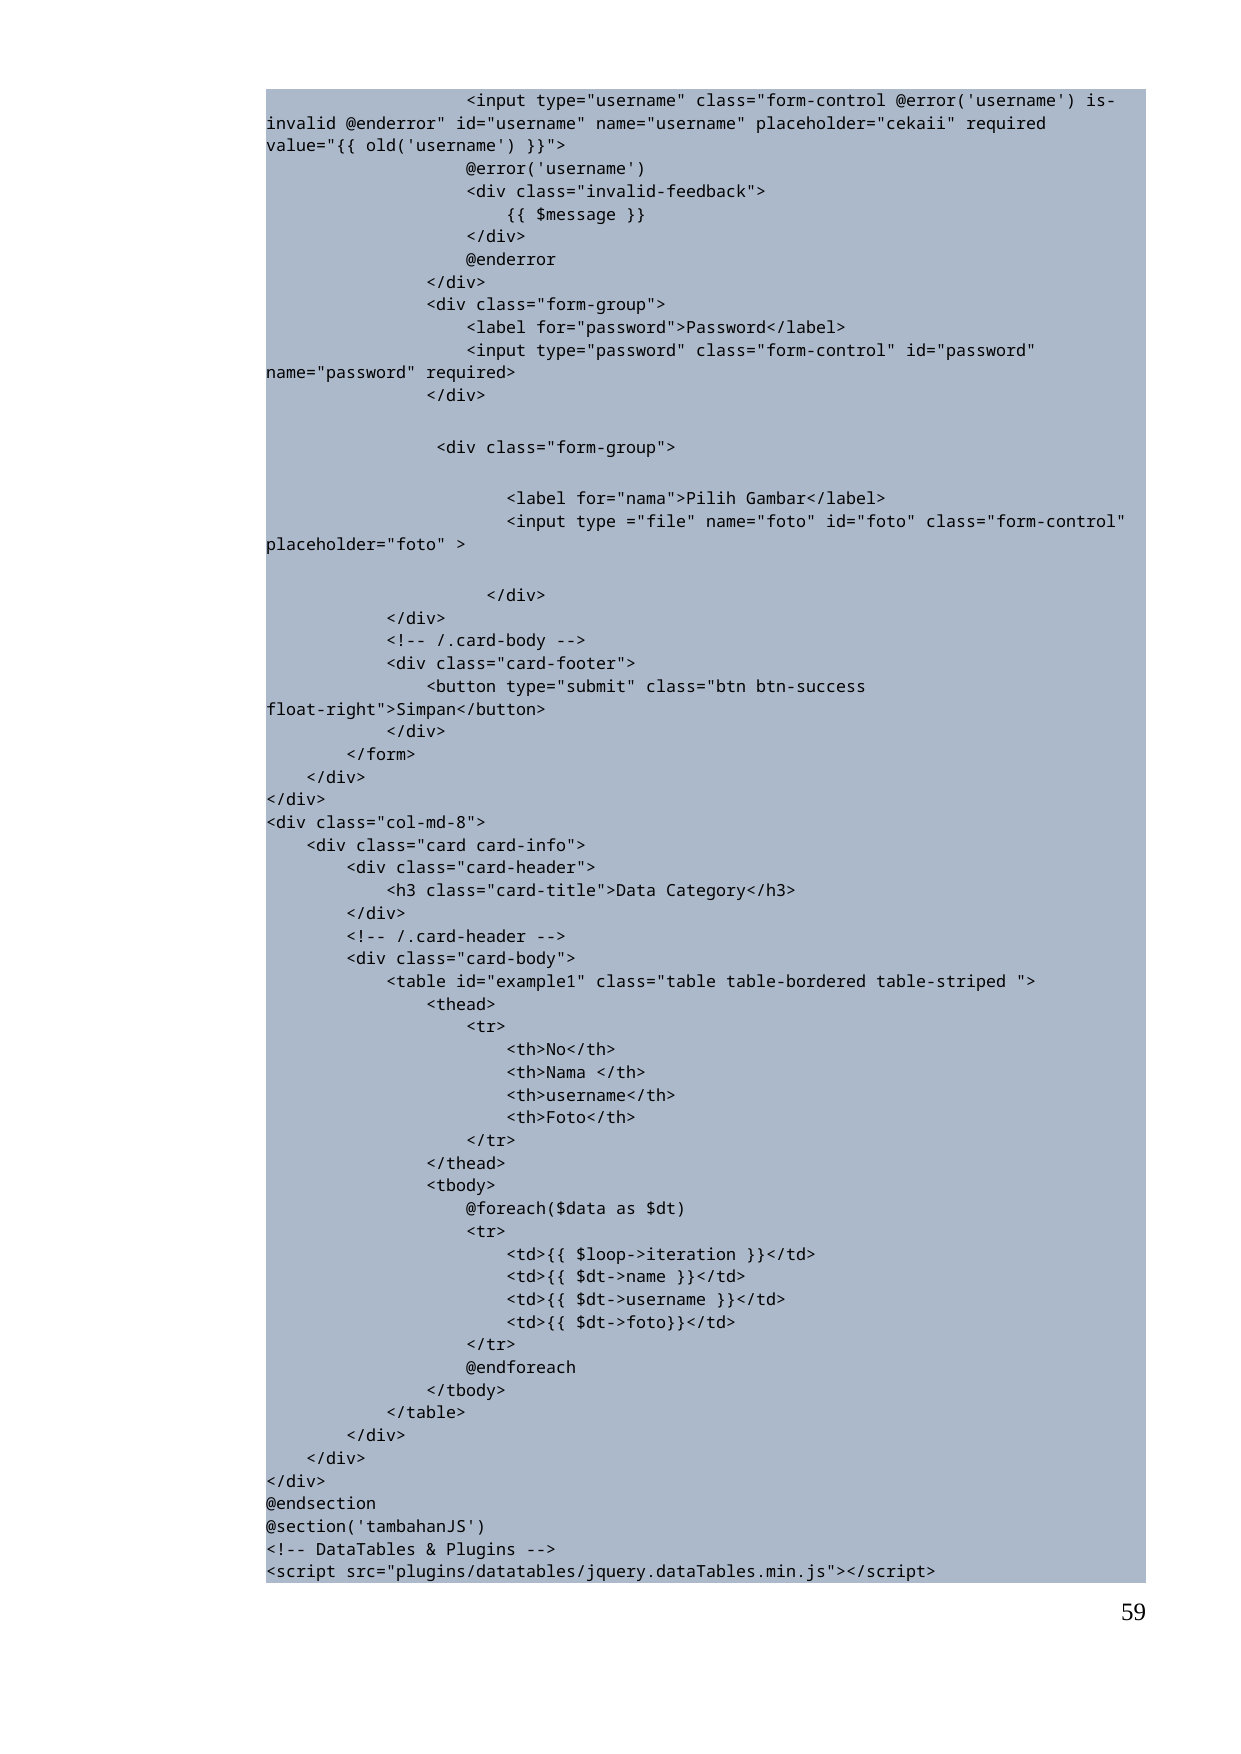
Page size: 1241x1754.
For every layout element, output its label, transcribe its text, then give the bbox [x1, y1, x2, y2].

text <td>{{ $dt->name }}</td> [266, 1265, 1146, 1288]
text <table id="example1" class="table table-bordered table-striped "> [266, 970, 1146, 992]
text <!-- DataTables & Plugins --> [266, 1537, 1146, 1560]
text <script src="plugins/datatables/jquery.dataTables.min.js"></script> [266, 1560, 1146, 1583]
text </div> [266, 1469, 1146, 1492]
text <input type="username" class="form-control @error('username') is-invalid @enderror" id="username" name="username" placeholder="cekaii" required value="{{ old('username') }}"> [266, 89, 1146, 157]
text </div> [266, 384, 1146, 407]
text <div class="card-footer"> [266, 652, 1146, 674]
text @error('username') [266, 157, 1146, 179]
text <div class="col-md-8"> [266, 811, 1146, 833]
text @endforeach [266, 1356, 1146, 1378]
text <th>username</th> [266, 1083, 1146, 1106]
text <th>Foto</th> [266, 1106, 1146, 1129]
text <h3 class="card-title">Data Category</h3> [266, 879, 1146, 902]
text </div> [266, 606, 1146, 629]
text <label for="nama">Pilih Gambar</label> [266, 487, 1146, 509]
text <div class="form-group"> [266, 435, 1146, 458]
text <div class="invalid-feedback"> [266, 179, 1146, 202]
text </div> [266, 765, 1146, 788]
text <th>No</th> [266, 1038, 1146, 1061]
text </div> [266, 720, 1146, 743]
text <!-- /.card-body --> [266, 629, 1146, 652]
text </tbody> [266, 1378, 1146, 1401]
text <td>{{ $dt->username }}</td> [266, 1288, 1146, 1310]
text <input type="password" class="form-control" id="password" name="password" required> [266, 338, 1146, 384]
text </div> [266, 225, 1146, 248]
text </div> [266, 1447, 1146, 1469]
text </tr> [266, 1129, 1146, 1151]
text </form> [266, 743, 1146, 765]
text {{ $message }} [266, 202, 1146, 225]
text </div> [266, 270, 1146, 293]
text <td>{{ $loop->iteration }}</td> [266, 1242, 1146, 1265]
text <label for="password">Password</label> [266, 316, 1146, 338]
text <button type="submit" class="btn btn-success float-right">Simpan</button> [266, 674, 1146, 720]
text </tr> [266, 1333, 1146, 1356]
text <div class="card-body"> [266, 947, 1146, 970]
text </thead> [266, 1151, 1146, 1174]
text </table> [266, 1401, 1146, 1424]
text </div> [266, 584, 1146, 606]
text <tr> [266, 1219, 1146, 1242]
text </div> [266, 1424, 1146, 1447]
text @enderror [266, 248, 1146, 270]
text </div> [266, 902, 1146, 924]
text @endsection [266, 1492, 1146, 1515]
text <!-- /.card-header --> [266, 924, 1146, 947]
text </div> [266, 788, 1146, 811]
text <th>Nama </th> [266, 1061, 1146, 1083]
text <tr> [266, 1015, 1146, 1038]
text <td>{{ $dt->foto}}</td> [266, 1310, 1146, 1333]
text <tbody> [266, 1174, 1146, 1197]
text <div class="card card-info"> [266, 833, 1146, 856]
text <input type ="file" name="foto" id="foto" class="form-control" placeholder="foto" > [266, 509, 1146, 555]
text <div class="card-header"> [266, 856, 1146, 879]
text <thead> [266, 992, 1146, 1015]
text @foreach($data as $dt) [266, 1197, 1146, 1219]
text @section('tambahanJS') [266, 1515, 1146, 1537]
text <div class="form-group"> [266, 293, 1146, 316]
